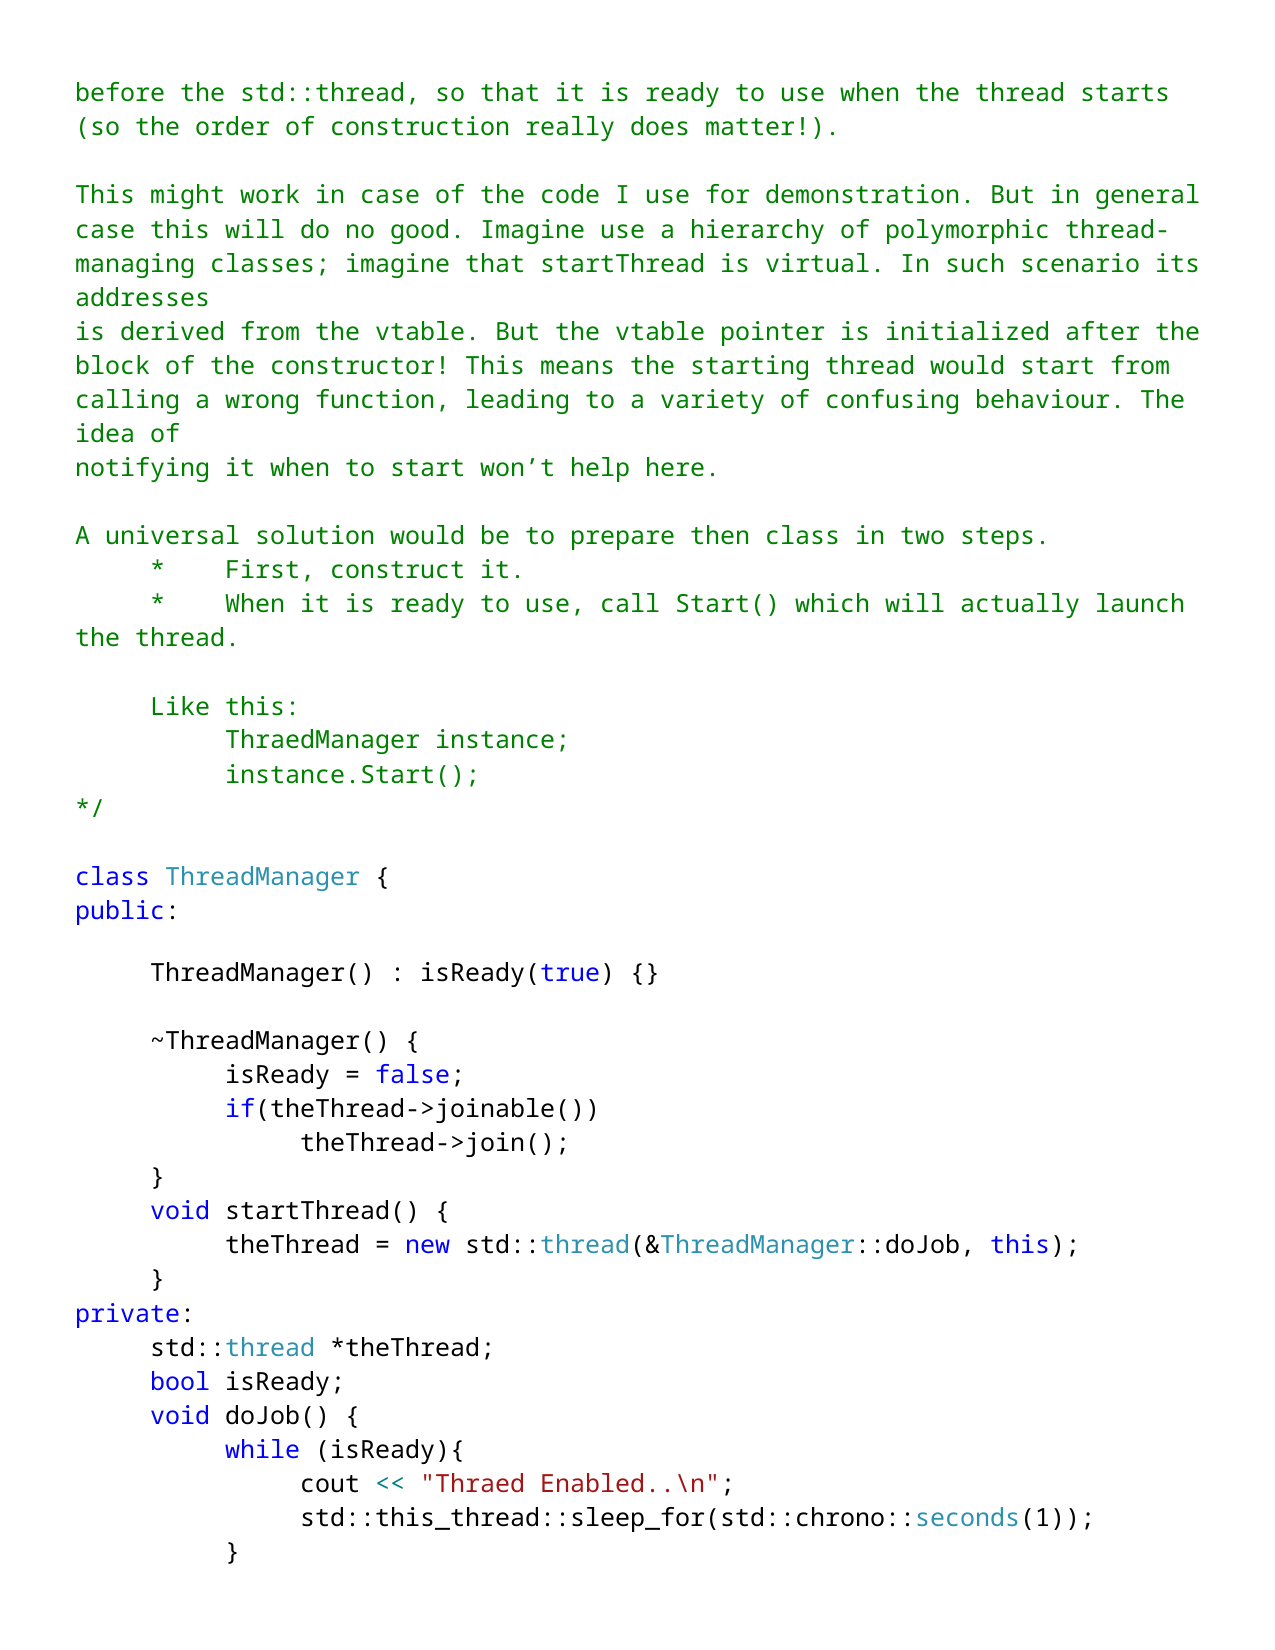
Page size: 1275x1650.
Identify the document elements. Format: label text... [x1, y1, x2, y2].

text isReady = false; [75, 1057, 1200, 1091]
text theThread->join(); [75, 1125, 1200, 1159]
text */ [75, 790, 1200, 824]
text before the std::thread, so that it is ready to use when the thread starts (so the order of construction really does matter!). [75, 75, 1200, 143]
text * When it is ready to use, call Start() which will actually launch the thread. [75, 586, 1200, 654]
text instance.Start(); [75, 756, 1200, 790]
text Like this: [75, 688, 1200, 722]
text ~ThreadManager() { [75, 1023, 1200, 1057]
text ThreadManager() : isReady(true) {} [75, 954, 1200, 989]
text A universal solution would be to prepare then class in two steps. [75, 518, 1200, 552]
text std::thread *theThread; [75, 1329, 1200, 1363]
text public: [75, 892, 1200, 927]
text This might work in case of the code I use for demonstration. But in general case this will do no good. Imagine use a hierarchy of polymorphic thread-managing classes; imagine that startThread is virtual. In such scenario its addresses [75, 177, 1200, 313]
text void startThread() { [75, 1193, 1200, 1227]
text * First, construct it. [75, 552, 1200, 586]
text bool isReady; [75, 1363, 1200, 1397]
text while (isReady){ [75, 1431, 1200, 1466]
text cout << "Thraed Enabled..\n"; [75, 1466, 1200, 1499]
text } [75, 1534, 1200, 1568]
text notifying it when to start won’t help here. [75, 450, 1200, 484]
text if(theThread->joinable()) [75, 1091, 1200, 1125]
text theThread = new std::thread(&ThreadManager::doJob, this); [75, 1227, 1200, 1261]
text } [75, 1261, 1200, 1295]
text is derived from the vtable. But the vtable pointer is initialized after the block of the constructor! This means the starting thread would start from calling a wrong function, leading to a variety of confusing behaviour. The idea of [75, 313, 1200, 450]
text private: [75, 1295, 1200, 1329]
text } [75, 1159, 1200, 1193]
text void doJob() { [75, 1397, 1200, 1431]
text std::this_thread::sleep_for(std::chrono::seconds(1)); [75, 1499, 1200, 1534]
text class ThreadManager { [75, 858, 1200, 892]
text ThraedManager instance; [75, 722, 1200, 756]
